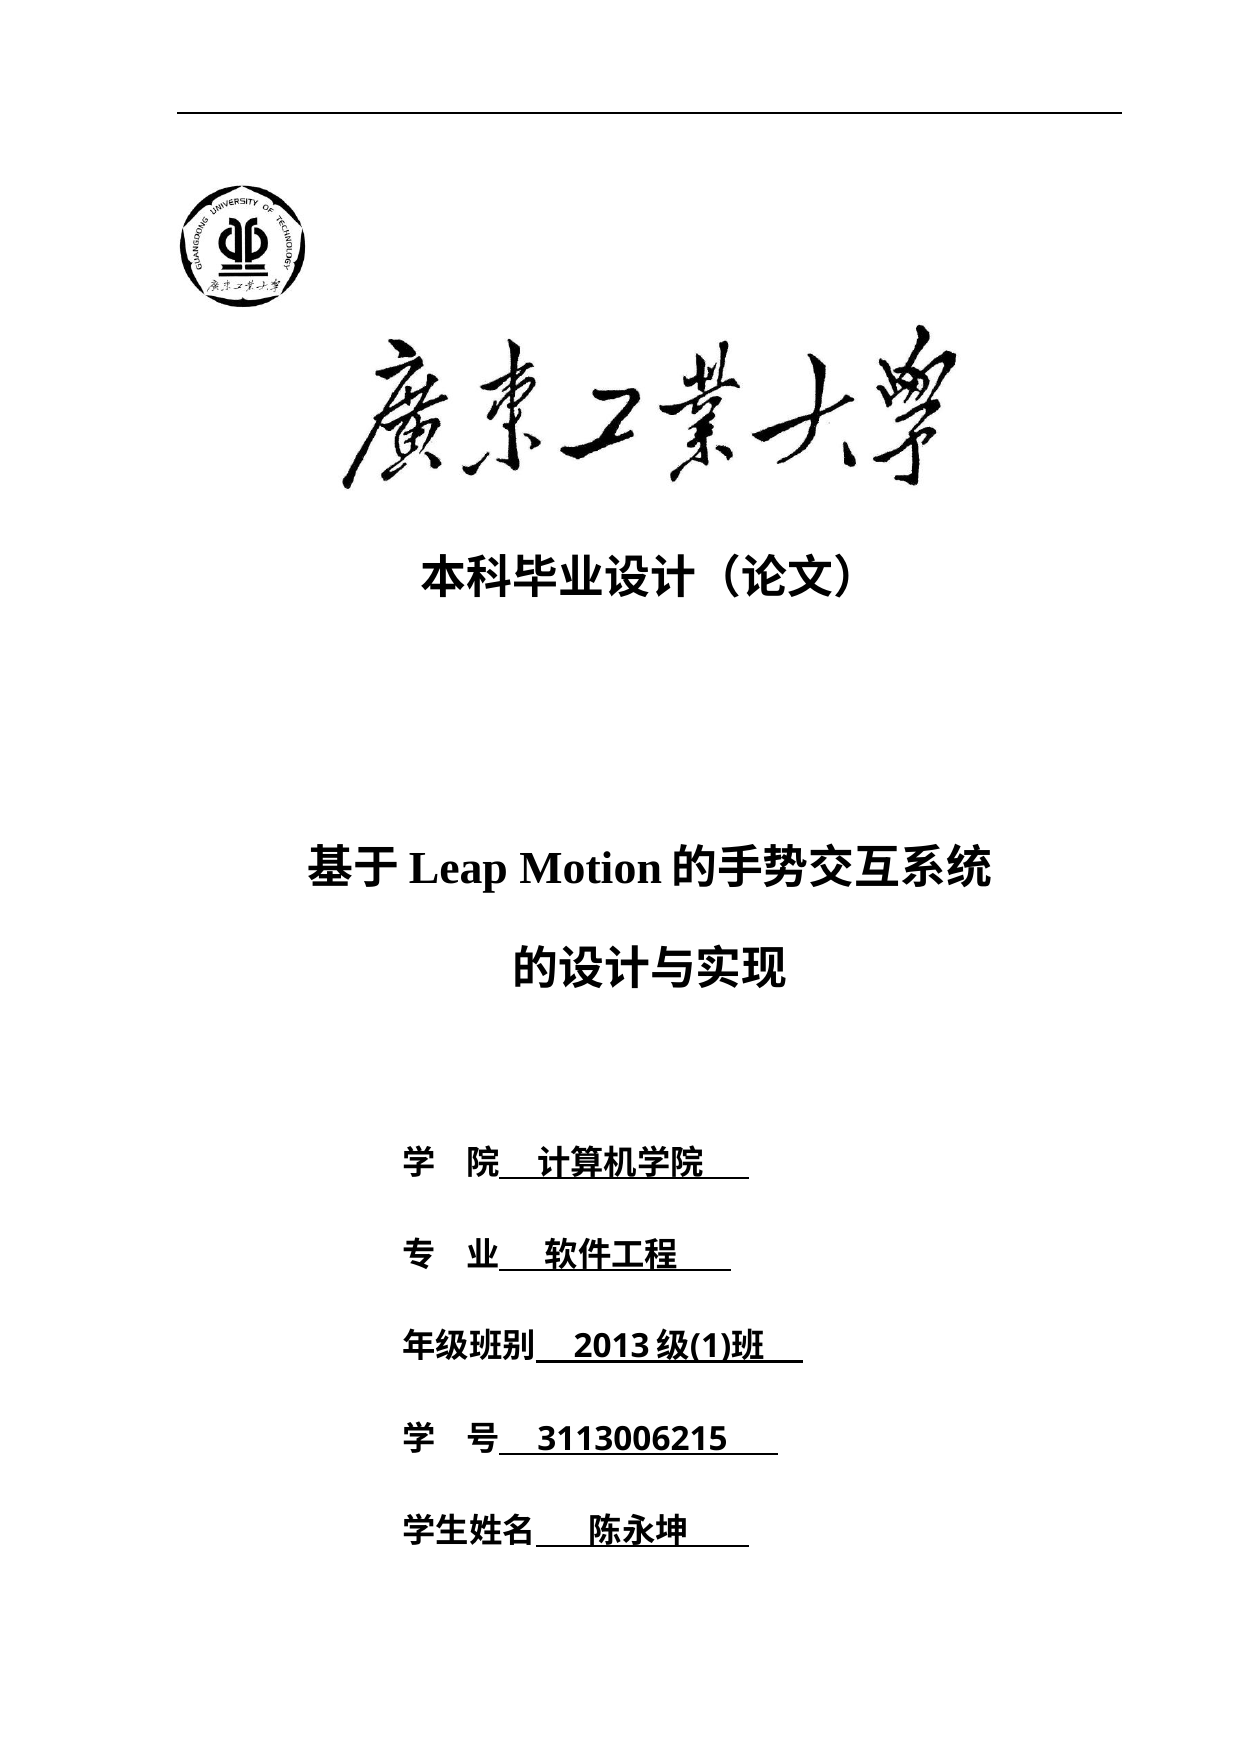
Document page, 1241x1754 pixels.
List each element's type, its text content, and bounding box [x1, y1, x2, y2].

picture [177, 182, 308, 311]
picture [338, 321, 962, 497]
text 的设计与实现 [177, 930, 1122, 998]
text 本科毕业设计（论文） [177, 540, 1122, 608]
text 学生姓名 陈永坤 [402, 1494, 1122, 1562]
text 学 院 计算机学院 [402, 1126, 1122, 1193]
text 学 号 3113006215 [402, 1402, 1122, 1469]
text 专 业 软件工程 [402, 1218, 1122, 1286]
text 基于Leap Motion的手势交互系统 [177, 829, 1122, 897]
text 年级班别 2013级(1)班 [402, 1309, 1122, 1377]
